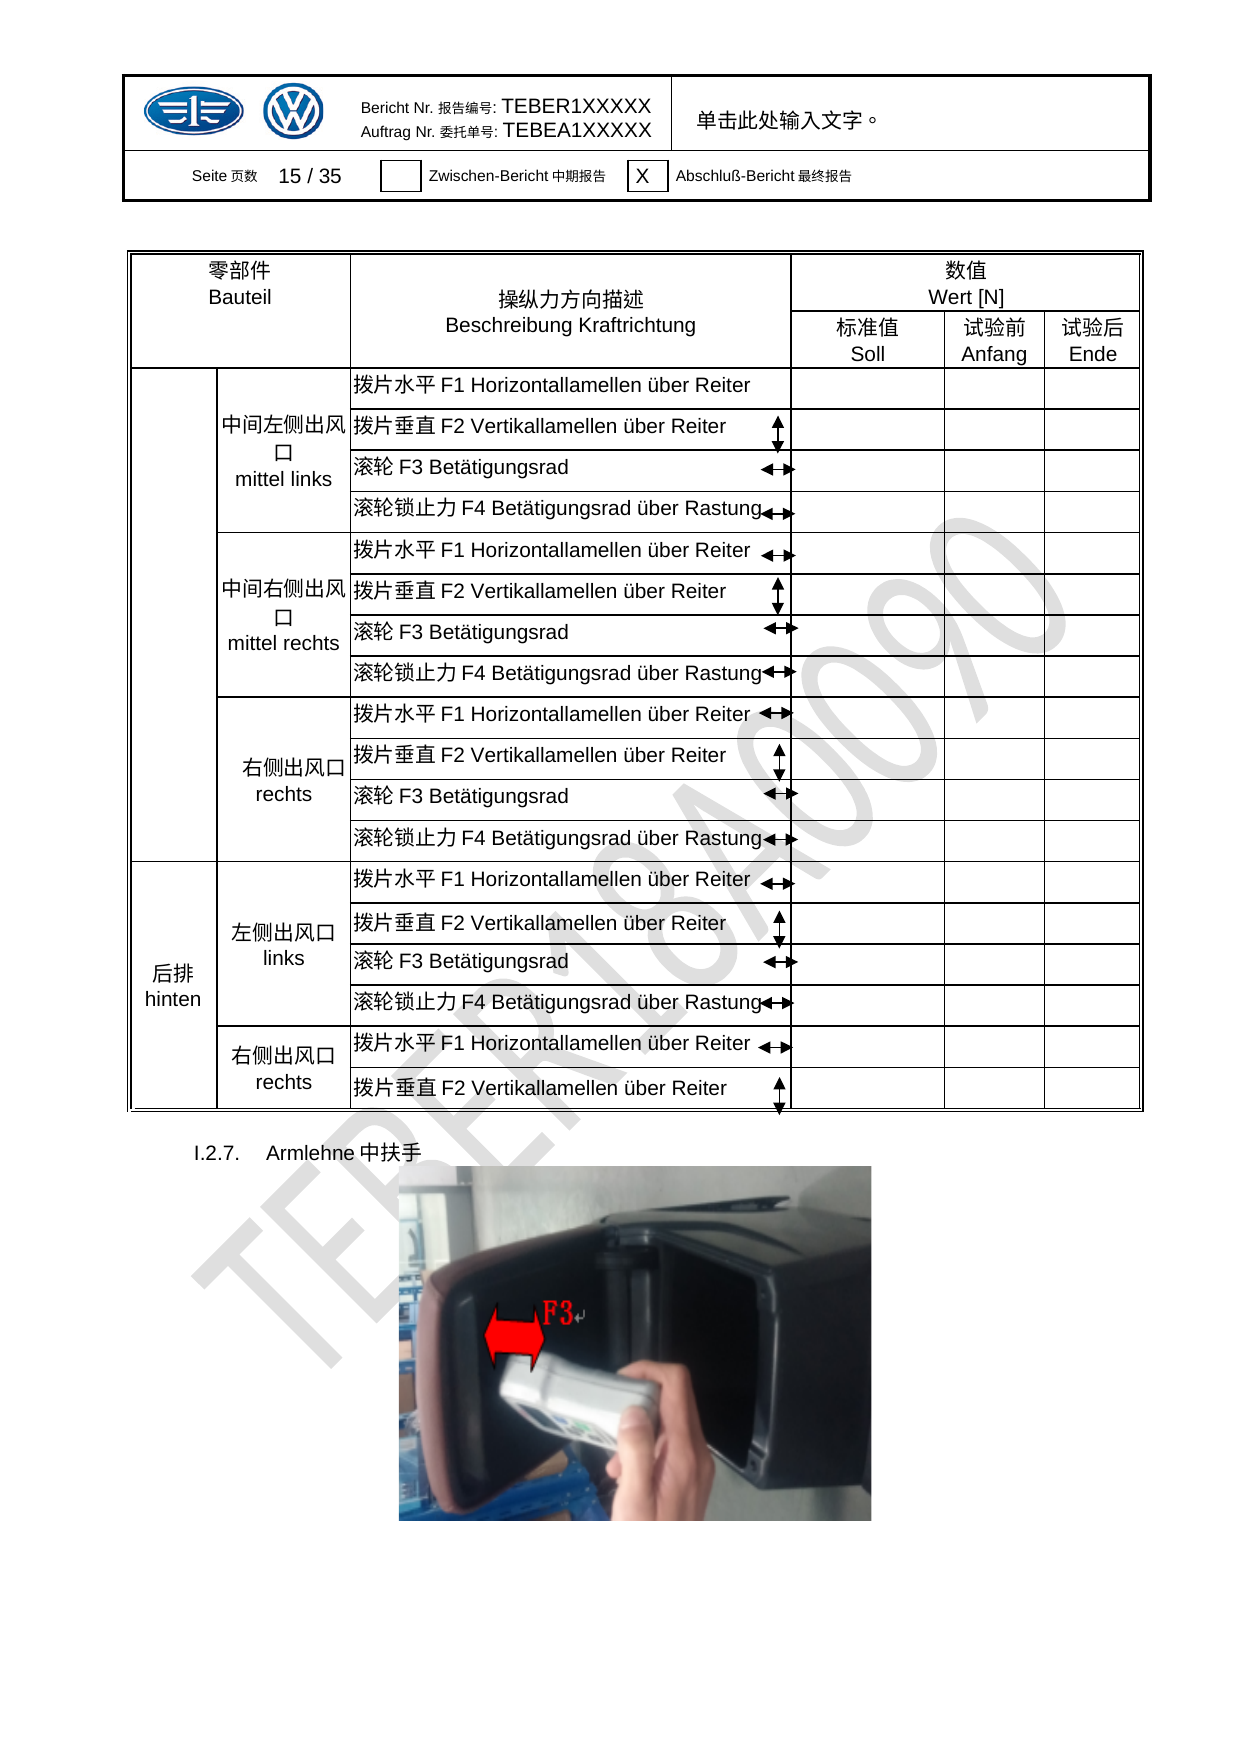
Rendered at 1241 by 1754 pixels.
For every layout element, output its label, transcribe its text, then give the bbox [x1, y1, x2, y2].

table_cell 拨片水平F1 Horizontallamellen über Reiter [351, 533, 790, 573]
table_header 操纵力方向描述 Beschreibung Kraftrichtung [351, 255, 790, 367]
table_cell 拨片水平F1 Horizontallamellen über Reiter [351, 1027, 790, 1067]
table_cell [792, 616, 944, 655]
table_cell 拨片水平F1 Horizontallamellen über Reiter [351, 862, 790, 902]
table_cell 拨片垂直F2 Vertikallamellen über Reiter [351, 1068, 790, 1108]
table_cell 滚轮锁止力F4 Betätigungsrad über Rastung [351, 986, 790, 1025]
table_cell [1045, 1068, 1139, 1108]
table_cell [945, 616, 1044, 655]
table_cell [945, 1027, 1044, 1067]
table_cell [1045, 821, 1139, 861]
table_cell [945, 904, 1044, 943]
table_cell [1045, 904, 1139, 943]
table_cell 滚轮F3 Betätigungsrad [351, 780, 790, 820]
table_cell 右侧出风口 rechts [218, 1027, 350, 1108]
table_cell [945, 821, 1044, 861]
table_cell [1045, 575, 1139, 614]
table_cell [792, 986, 944, 1025]
table_cell 滚轮F3 Betätigungsrad [351, 616, 790, 655]
table_cell [1045, 739, 1139, 778]
table_cell [1045, 986, 1139, 1025]
table_cell [792, 821, 944, 861]
text Armlehne中扶手 [194, 1136, 1152, 1167]
table_cell [945, 945, 1044, 984]
table_cell 拨片水平F1 Horizontallamellen über Reiter [351, 698, 790, 737]
table_cell [792, 492, 944, 532]
table_cell [945, 410, 1044, 449]
table_cell [1045, 451, 1139, 491]
table_cell [792, 739, 944, 778]
table_cell [945, 657, 1044, 696]
table_cell [945, 369, 1044, 408]
table_cell [945, 986, 1044, 1025]
table_cell [1045, 616, 1139, 655]
table_cell 标准值 Soll [792, 312, 944, 367]
table_header 数值 Wert [N] [792, 255, 1139, 310]
table_cell [945, 492, 1044, 532]
table_cell [792, 698, 944, 737]
table_cell 滚轮锁止力F4 Betätigungsrad über Rastung [351, 657, 790, 696]
table_cell 左侧出风口 links [218, 862, 350, 1025]
table_cell [945, 575, 1044, 614]
picture [143, 81, 324, 140]
table_cell [945, 451, 1044, 491]
table_cell [792, 451, 944, 491]
table_cell 滚轮F3 Betätigungsrad [351, 945, 790, 984]
table_cell 拨片水平F1 Horizontallamellen über Reiter [351, 369, 790, 408]
table_cell [945, 862, 1044, 902]
table_cell [792, 945, 944, 984]
table_cell [945, 698, 1044, 737]
table_cell [1045, 492, 1139, 532]
table_cell 右侧出风口 rechts [218, 698, 350, 861]
table_cell 滚轮锁止力F4 Betätigungsrad über Rastung [351, 492, 790, 532]
table_cell [1045, 410, 1139, 449]
table_cell [1045, 698, 1139, 737]
table_cell 中间右侧出风口 mittel rechts [218, 533, 350, 696]
table_cell 滚轮锁止力F4 Betätigungsrad über Rastung [351, 821, 790, 861]
table_cell [1045, 780, 1139, 820]
table_cell [1045, 369, 1139, 408]
table_cell [1045, 945, 1139, 984]
table_cell [945, 739, 1044, 778]
table_cell [792, 533, 944, 573]
table_cell 拨片垂直F2 Vertikallamellen über Reiter [351, 410, 790, 449]
table_cell [792, 1027, 944, 1067]
table_cell [792, 410, 944, 449]
picture [398, 1166, 872, 1521]
table_cell [1045, 862, 1139, 902]
table_cell 试验前 Anfang [945, 312, 1044, 367]
table_cell [792, 862, 944, 902]
table_cell [792, 657, 944, 696]
table_cell 滚轮F3 Betätigungsrad [351, 451, 790, 491]
table_cell [1045, 533, 1139, 573]
table_cell 拨片垂直F2 Vertikallamellen über Reiter [351, 739, 790, 778]
table_cell [792, 904, 944, 943]
table_cell 拨片垂直F2 Vertikallamellen über Reiter [351, 575, 790, 614]
table_cell [945, 1068, 1044, 1108]
table_cell 中间左侧出风口 mittel links [218, 369, 350, 532]
table_cell [792, 575, 944, 614]
table_cell [792, 369, 944, 408]
table_cell [1045, 657, 1139, 696]
table_cell 试验后 Ende [1045, 312, 1139, 367]
table_header 零部件 Bauteil [132, 255, 350, 367]
table_cell [792, 780, 944, 820]
table_cell 拨片垂直F2 Vertikallamellen über Reiter [351, 904, 790, 943]
table_cell [1045, 1027, 1139, 1067]
table_cell [792, 1068, 944, 1108]
table_cell 后排 hinten [132, 862, 216, 1108]
table_cell [945, 533, 1044, 573]
table_cell [945, 780, 1044, 820]
